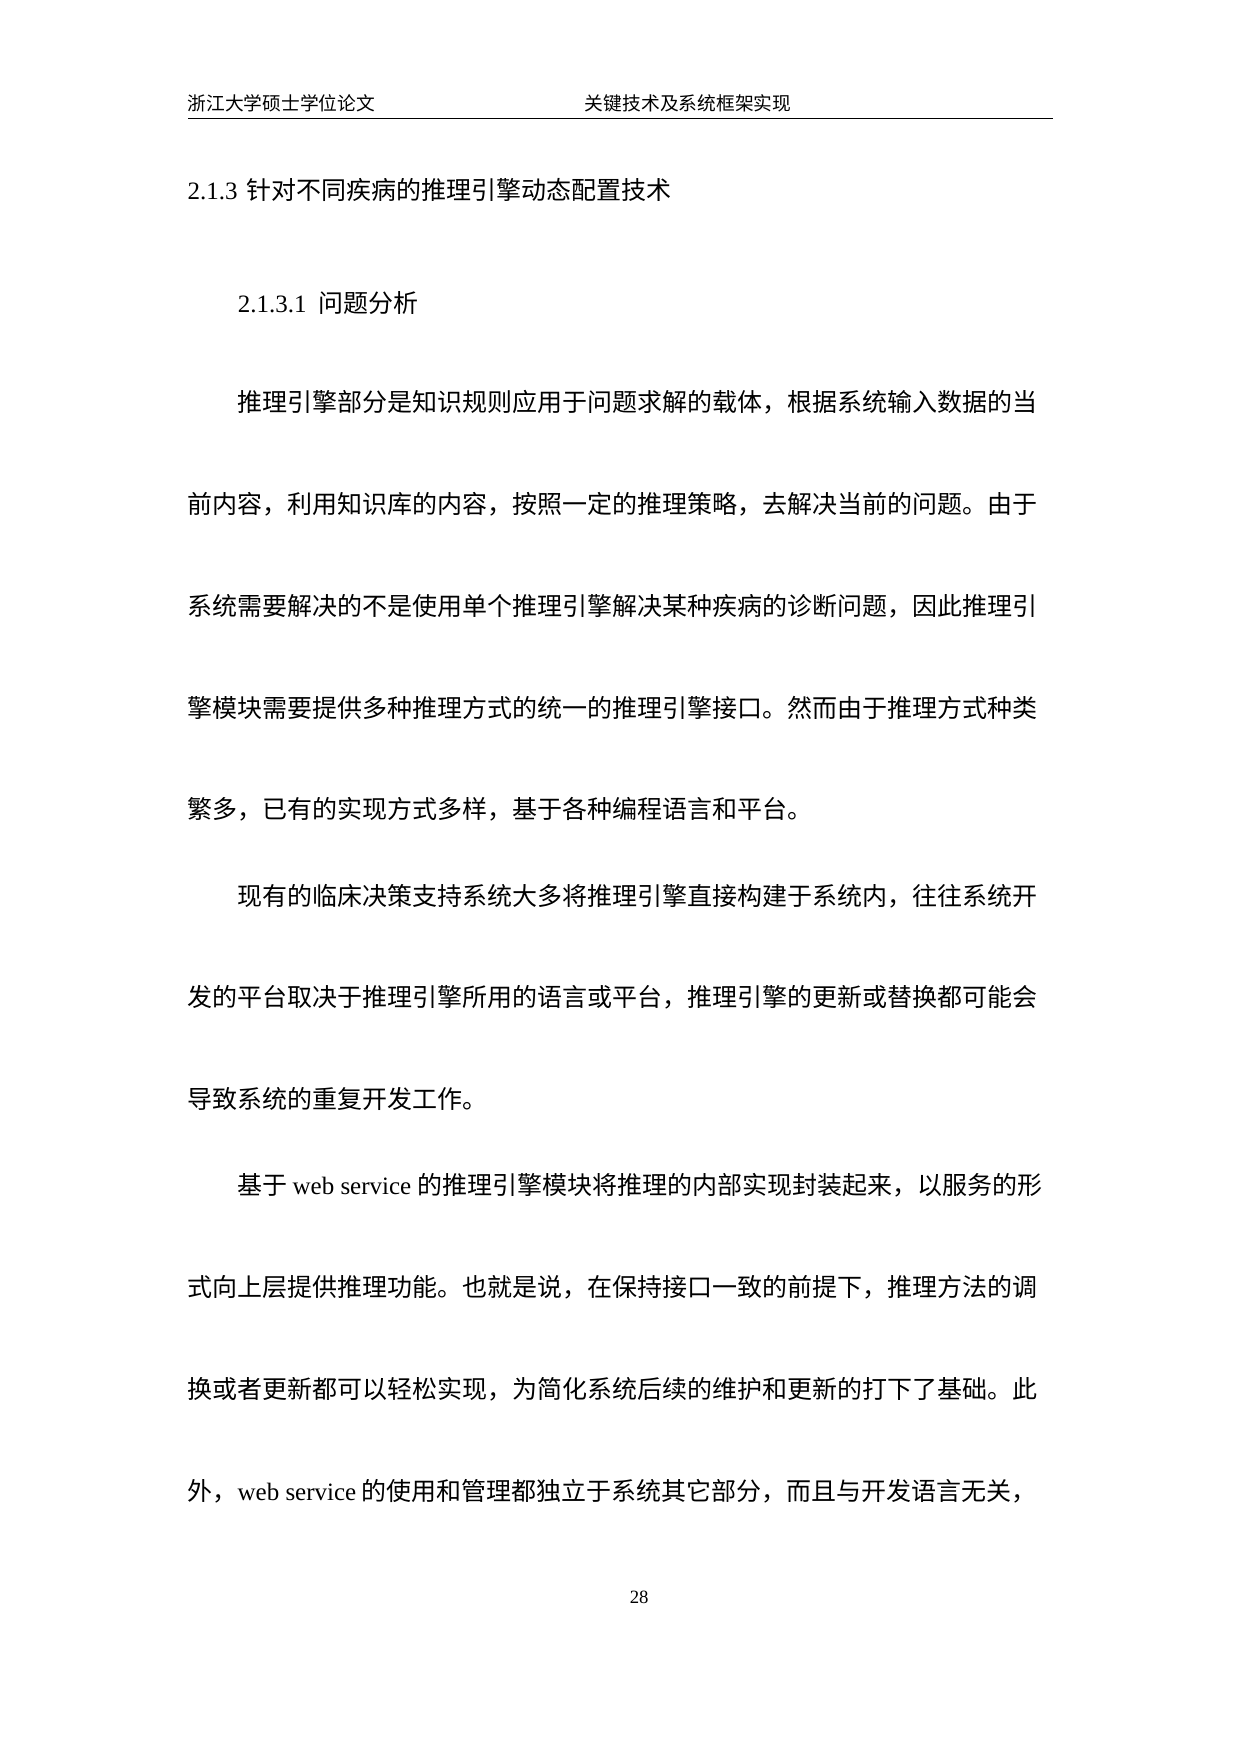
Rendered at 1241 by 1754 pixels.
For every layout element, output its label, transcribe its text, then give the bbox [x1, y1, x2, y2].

text 推理引擎部分是知识规则应用于问题求解的载体，根据系统输入数据的当前内容，利用知识库的内容，按照一定的推理策略，去解决当前的问题。由于系统需要解决的不是使用单个推理引擎解决某种疾病的诊断问题，因此推理引擎模块需要提供多种推理方式的统一的推理引擎接口。然而由于推理方式种类繁多，已有的实现方式多样，基于各种编程语言和平台。 [187, 367, 1053, 842]
subtitle 针对不同疾病的推理引擎动态配置技术 [187, 155, 1053, 223]
text 现有的临床决策支持系统大多将推理引擎直接构建于系统内，往往系统开发的平台取决于推理引擎所用的语言或平台，推理引擎的更新或替换都可能会导致系统的重复开发工作。 [187, 860, 1053, 1132]
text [187, 1150, 1053, 1523]
subtitle 问题分析 [187, 268, 1053, 336]
